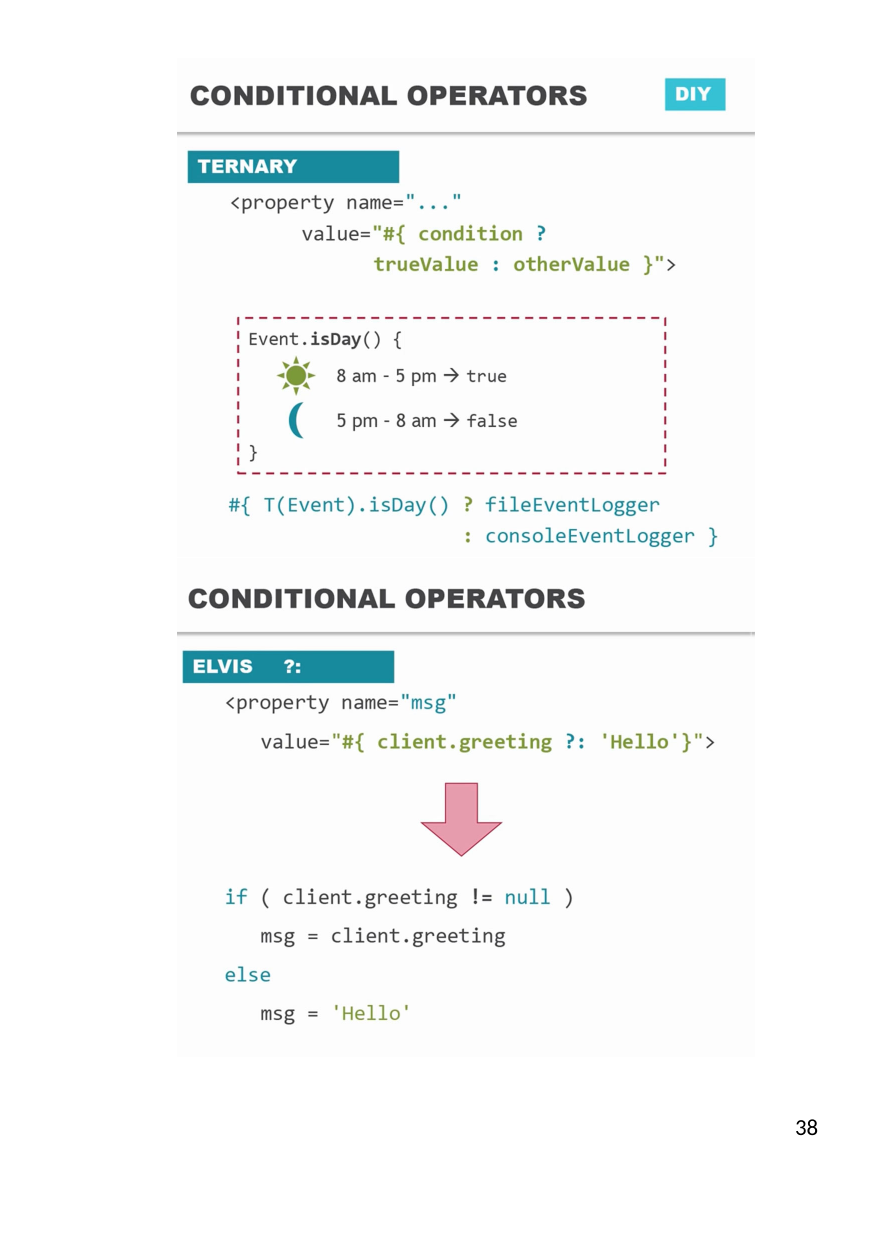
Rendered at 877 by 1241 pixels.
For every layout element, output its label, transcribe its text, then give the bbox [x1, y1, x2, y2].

picture [177, 58, 755, 557]
picture [177, 558, 755, 1057]
